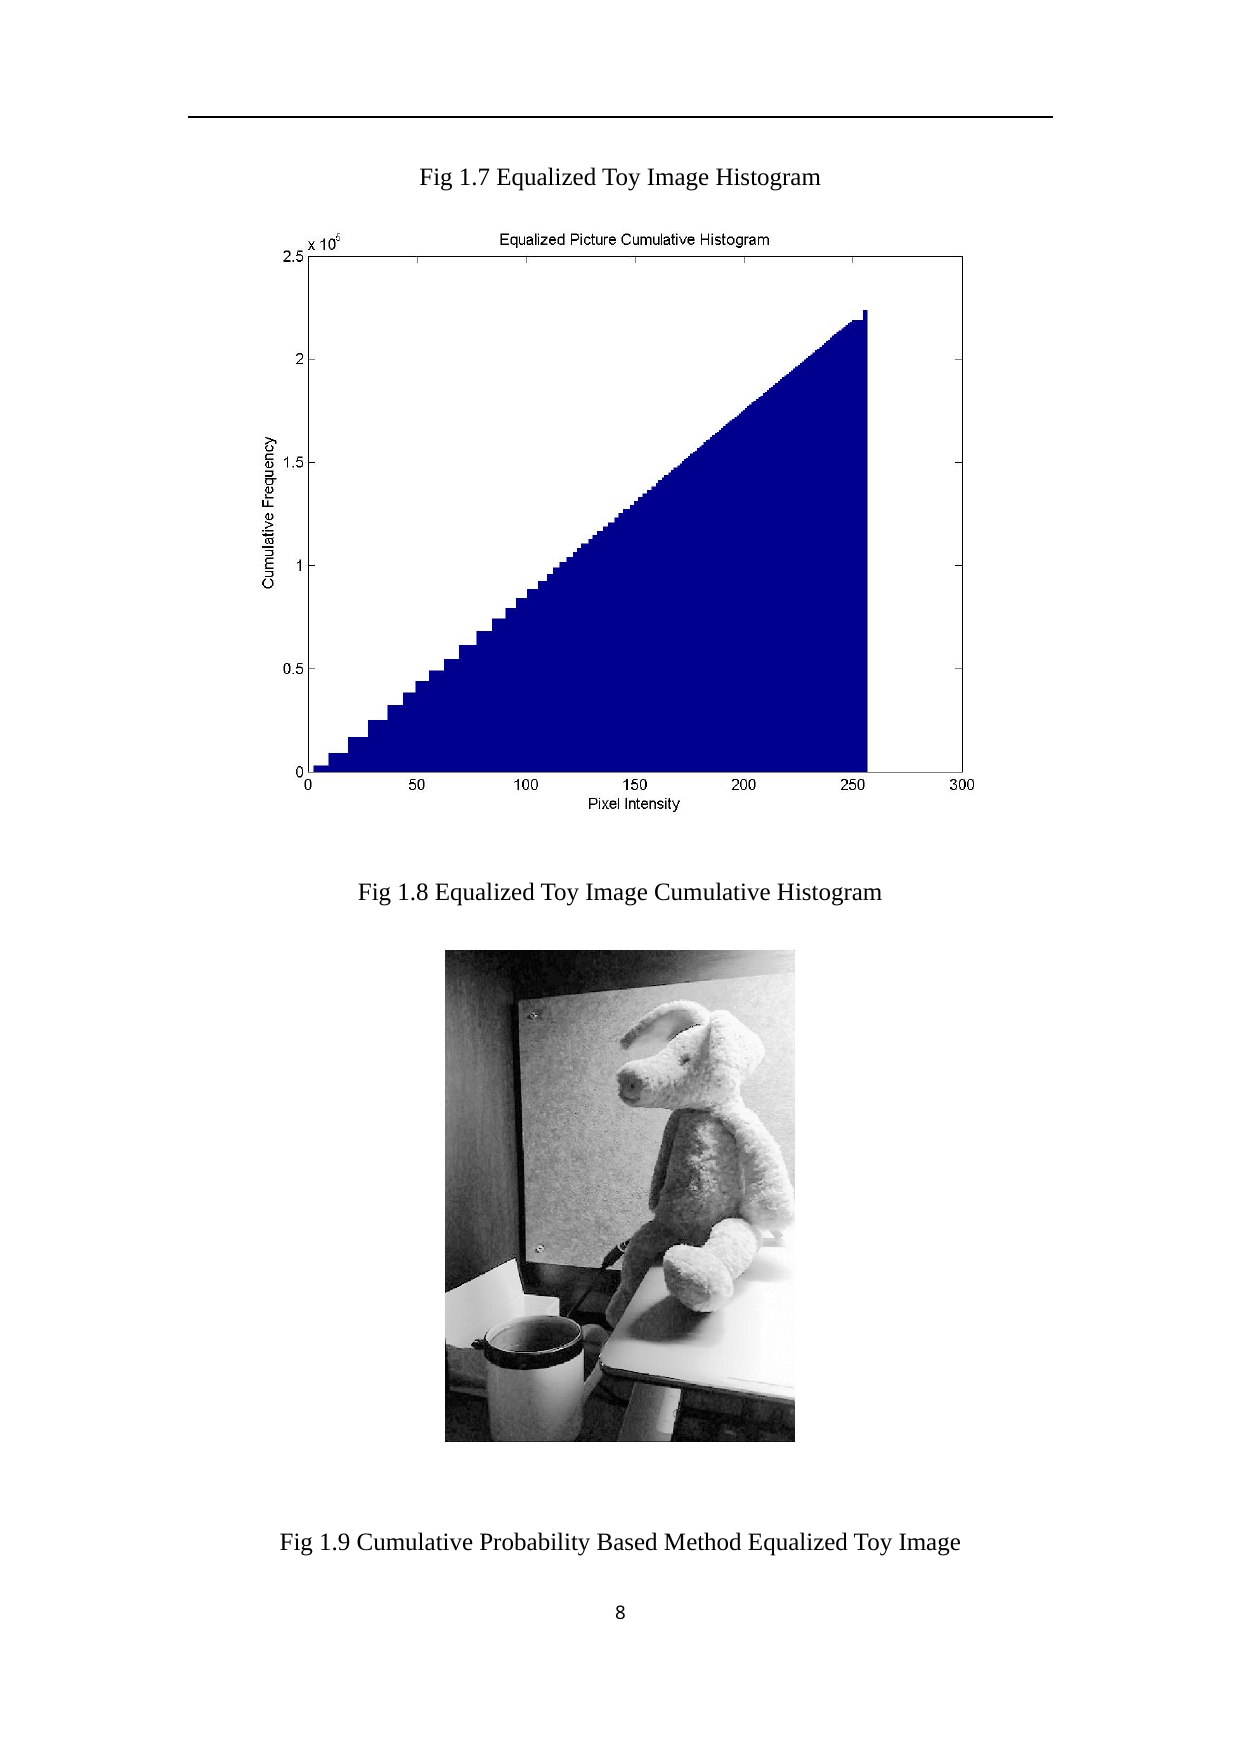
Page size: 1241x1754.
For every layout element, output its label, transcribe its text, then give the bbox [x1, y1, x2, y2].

text Fig 1.7 Equalized Toy Image Histogram [187, 160, 1053, 192]
text Fig 1.9 Cumulative Probability Based Method Equalized Toy Image [187, 1525, 1053, 1557]
text Fig 1.8 Equalized Toy Image Cumulative Histogram [187, 875, 1053, 907]
picture [198, 208, 1042, 841]
picture [242, 923, 998, 1491]
